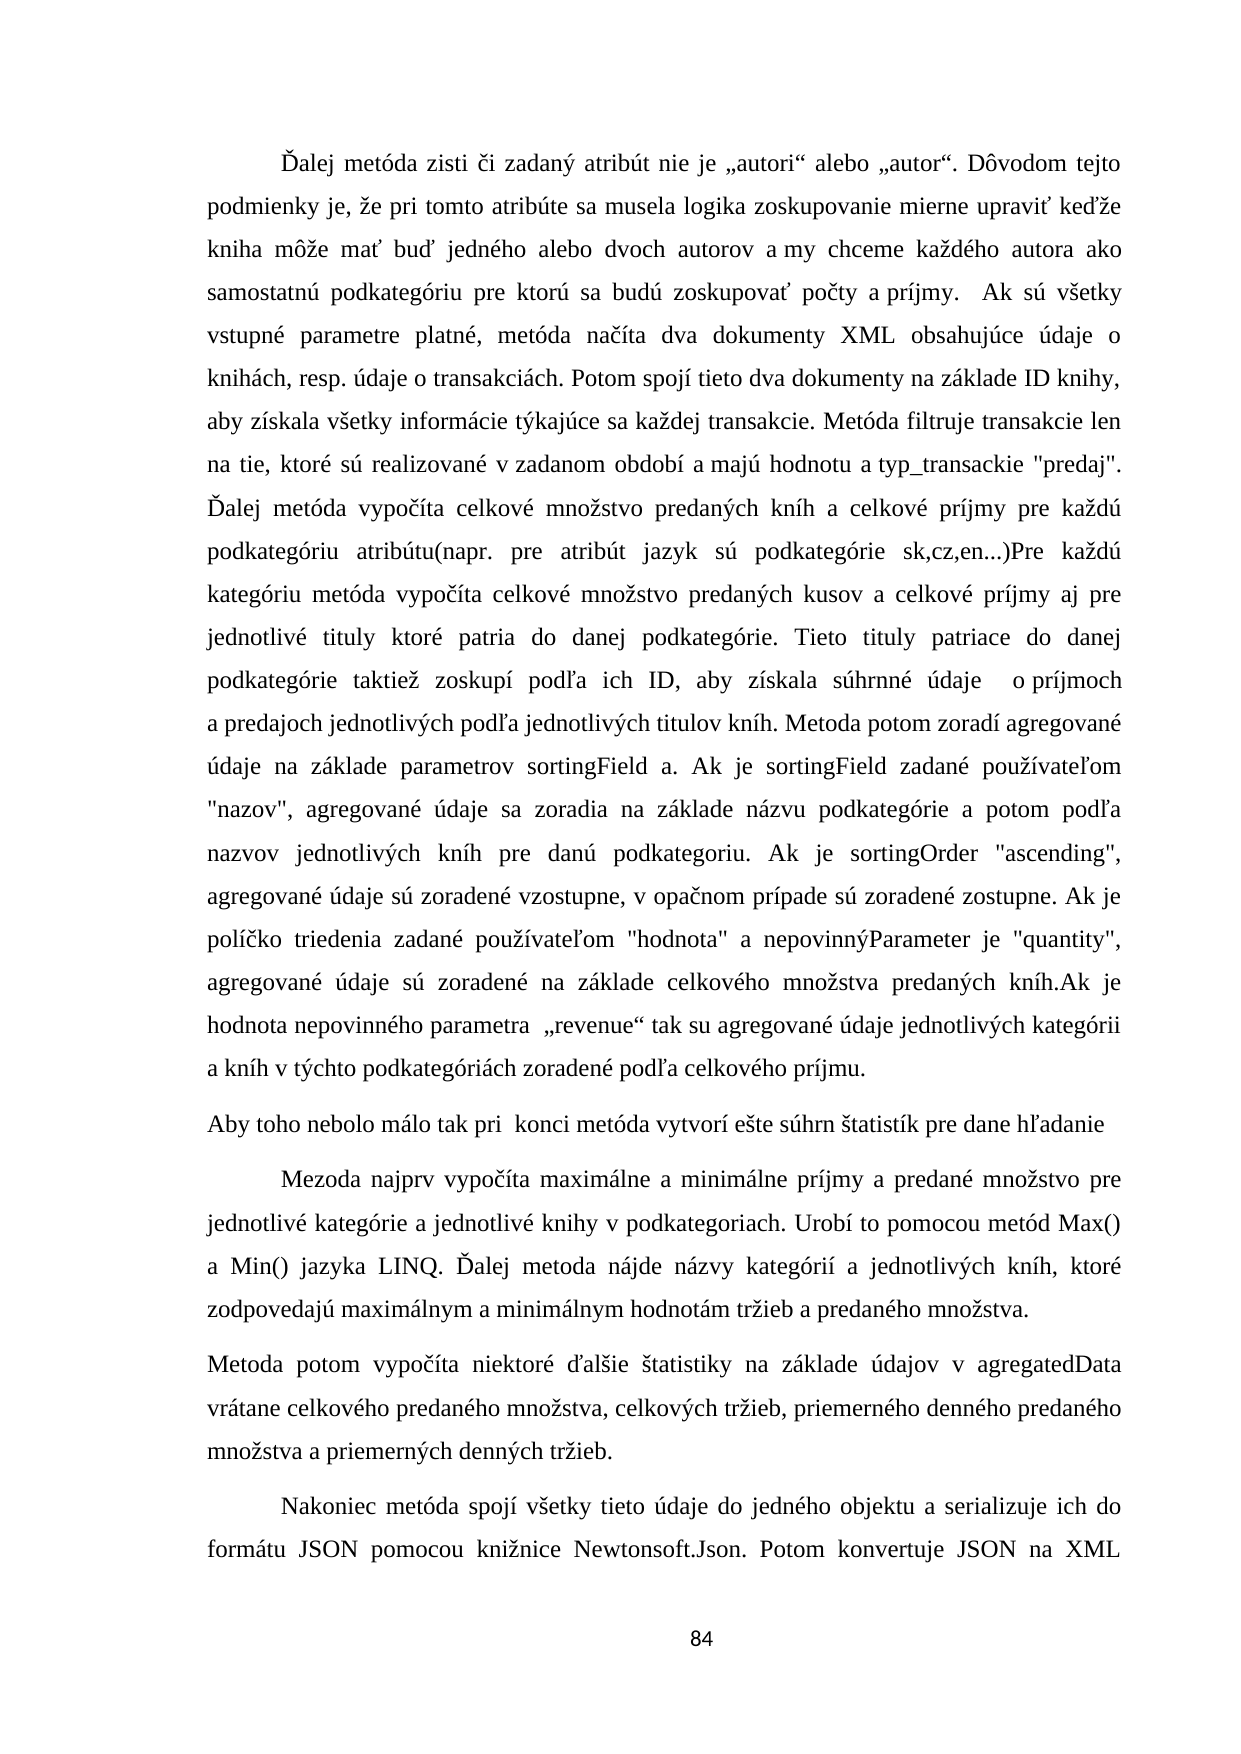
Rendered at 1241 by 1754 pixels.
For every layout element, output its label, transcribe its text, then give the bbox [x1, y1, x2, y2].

text Aby toho nebolo málo tak pri konci metóda vytvorí ešte súhrn štatistík pre dane hľadanie [207, 1109, 1122, 1138]
text Mezoda najprv vypočíta maximálne a minimálne príjmy a predané množstvo pre jednotlivé kategórie a jednotlivé knihy v podkategoriach. Urobí to pomocou metód Max() a Min() jazyka LINQ. Ďalej metoda nájde názvy kategórií a jednotlivých kníh, ktoré zodpovedajú maximálnym a minimálnym hodnotám tržieb a predaného množstva. [207, 1164, 1122, 1323]
text Ďalej metóda zisti či zadaný atribút nie je „autori“ alebo „autor“. Dôvodom tejto podmienky je, že pri tomto atribúte sa musela logika zoskupovanie mierne upraviť keďže kniha môže mať buď jedného alebo dvoch autorov a my chceme každého autora ako samostatnú podkategóriu pre ktorú sa budú zoskupovať počty a príjmy. Ak sú všetky vstupné parametre platné, metóda načíta dva dokumenty XML obsahujúce údaje o knihách, resp. údaje o transakciách. Potom spojí tieto dva dokumenty na základe ID knihy, aby získala všetky informácie týkajúce sa každej transakcie. Metóda filtruje transakcie len na tie, ktoré sú realizované v zadanom období a majú hodnotu a typ_transackie "predaj". Ďalej metóda vypočíta celkové množstvo predaných kníh a celkové príjmy pre každú podkategóriu atribútu(napr. pre atribút jazyk sú podkategórie sk,cz,en...)Pre každú kategóriu metóda vypočíta celkové množstvo predaných kusov a celkové príjmy aj pre jednotlivé tituly ktoré patria do danej podkategórie. Tieto tituly patriace do danej podkategórie taktiež zoskupí podľa ich ID, aby získala súhrnné údaje o príjmoch a predajoch jednotlivých podľa jednotlivých titulov kníh. Metoda potom zoradí agregované údaje na základe parametrov sortingField a. Ak je sortingField zadané používateľom "nazov", agregované údaje sa zoradia na základe názvu podkategórie a potom podľa nazvov jednotlivých kníh pre danú podkategoriu. Ak je sortingOrder "ascending", agregované údaje sú zoradené vzostupne, v opačnom prípade sú zoradené zostupne. Ak je políčko triedenia zadané používateľom "hodnota" a nepovinnýParameter je "quantity", agregované údaje sú zoradené na základe celkového množstva predaných kníh.Ak je hodnota nepovinného parametra „revenue“ tak su agregované údaje jednotlivých kategórii a kníh v týchto podkategóriách zoradené podľa celkového príjmu. [207, 148, 1122, 1082]
text Metoda potom vypočíta niektoré ďalšie štatistiky na základe údajov v agregatedData vrátane celkového predaného množstva, celkových tržieb, priemerného denného predaného množstva a priemerných denných tržieb. [207, 1349, 1122, 1464]
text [207, 1491, 1122, 1563]
